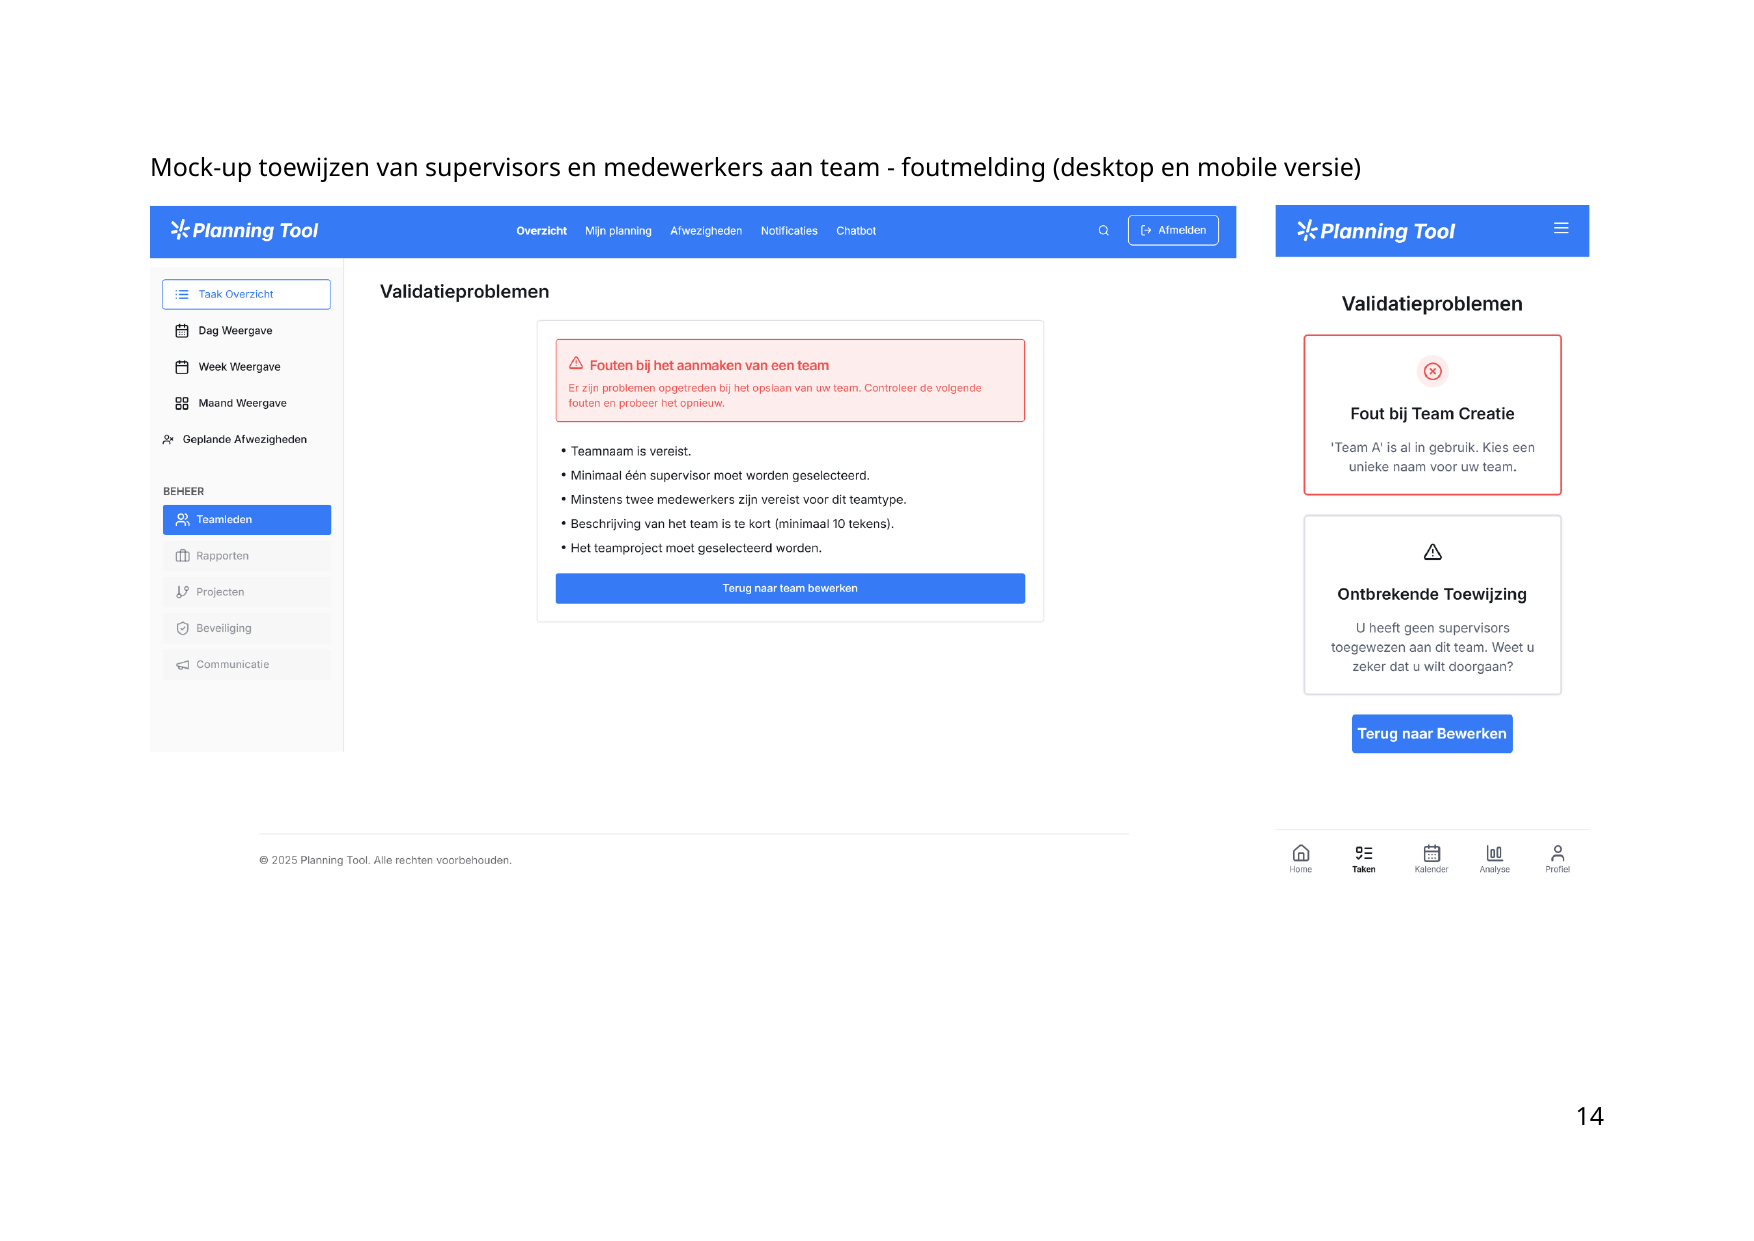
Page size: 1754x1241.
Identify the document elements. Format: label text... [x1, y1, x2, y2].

text Mock-up toewijzen van supervisors en medewerkers aan team - foutmelding (desktop en mobile versie) [150, 150, 1604, 184]
picture [1275, 205, 1590, 885]
picture [150, 205, 1237, 885]
